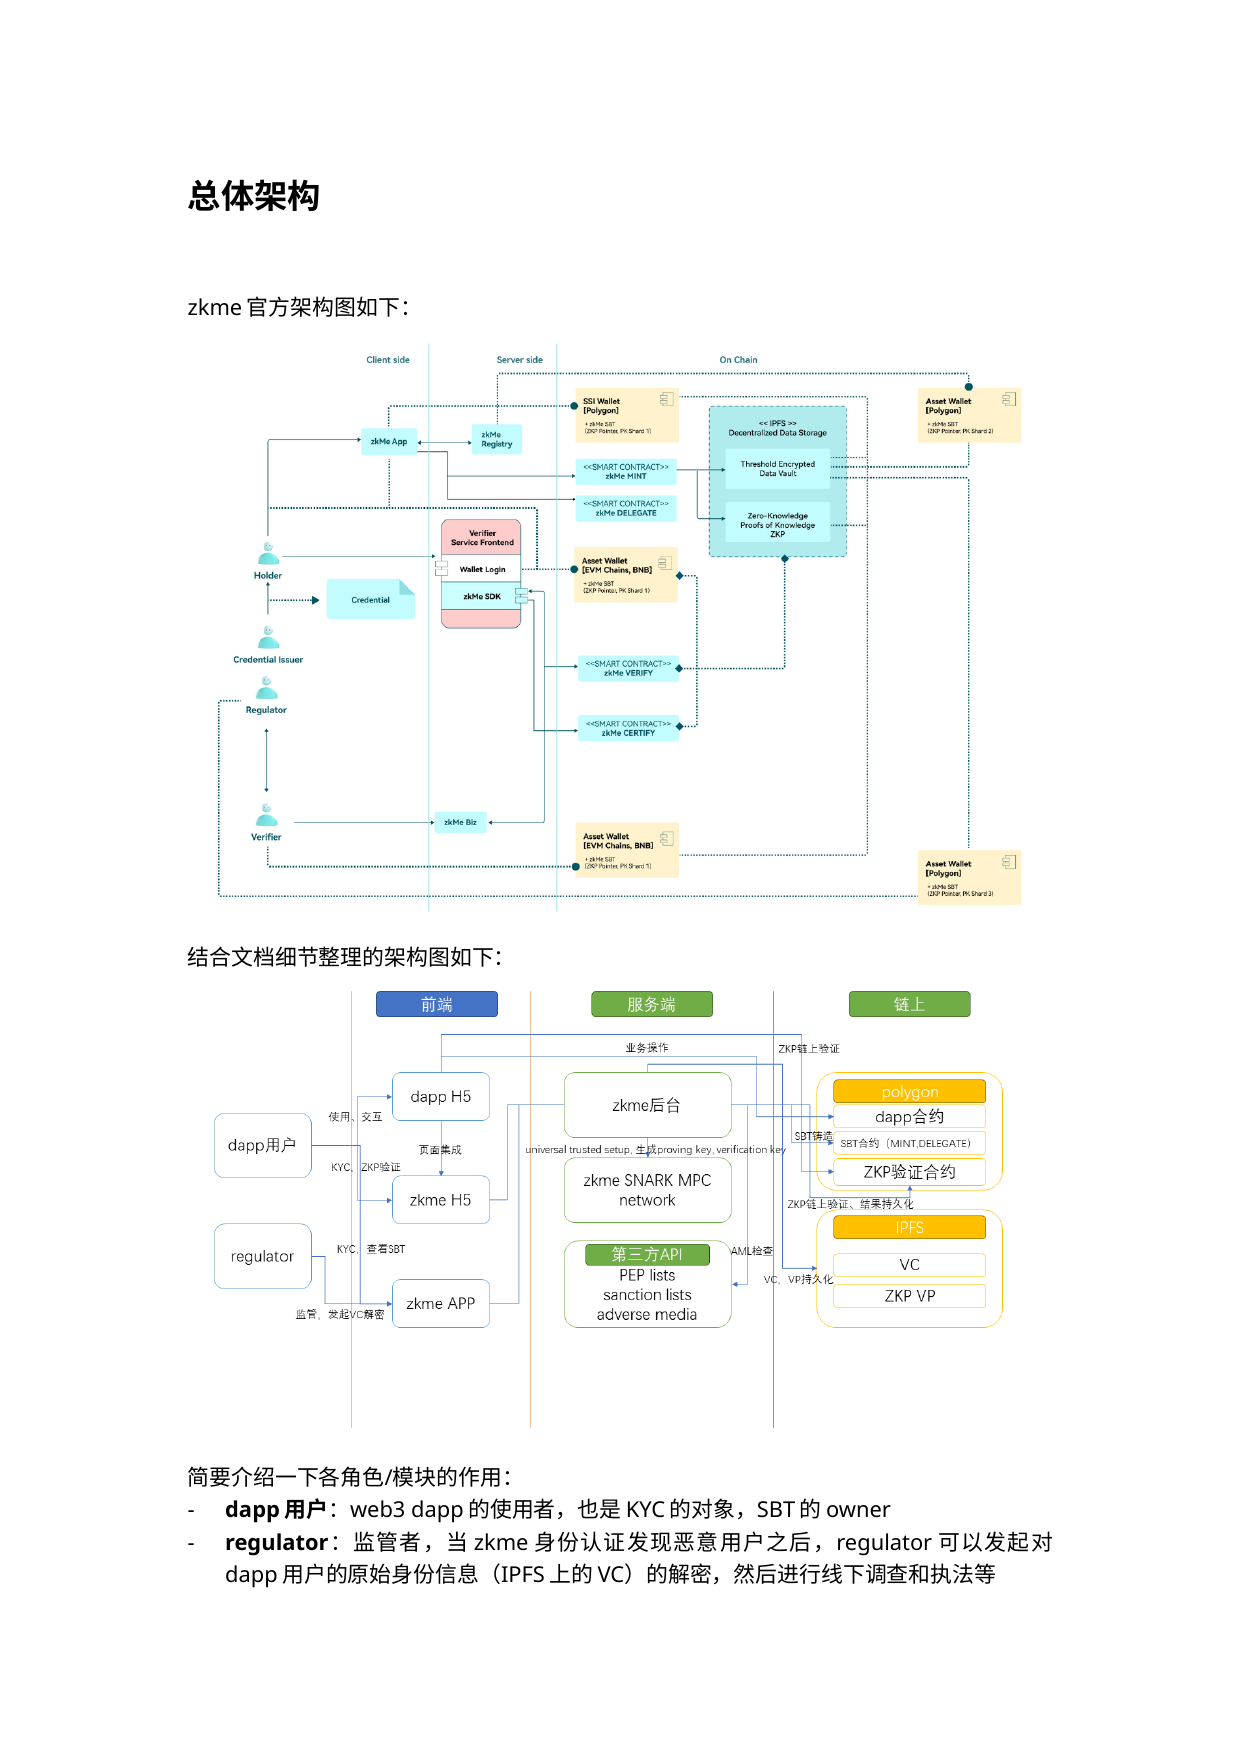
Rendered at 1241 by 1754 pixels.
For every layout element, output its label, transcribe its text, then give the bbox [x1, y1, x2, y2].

picture [187, 321, 1053, 933]
text 结合文档细节整理的架构图如下： [187, 939, 1053, 972]
text zkme官方架构图如下： [187, 289, 1053, 321]
picture [187, 971, 1052, 1458]
list dapp用户：web3 dapp的使用者，也是KYC的对象，SBT的owner [187, 1492, 1053, 1524]
list regulator：监管者，当zkme身份认证发现恶意用户之后，regulator可以发起对dapp用户的原始身份信息（IPFS上的VC）的解密，然后进行线下调查和执法等 [187, 1524, 1053, 1589]
subtitle 总体架构 [187, 162, 1053, 227]
text 简要介绍一下各角色/模块的作用： [187, 1459, 1053, 1492]
